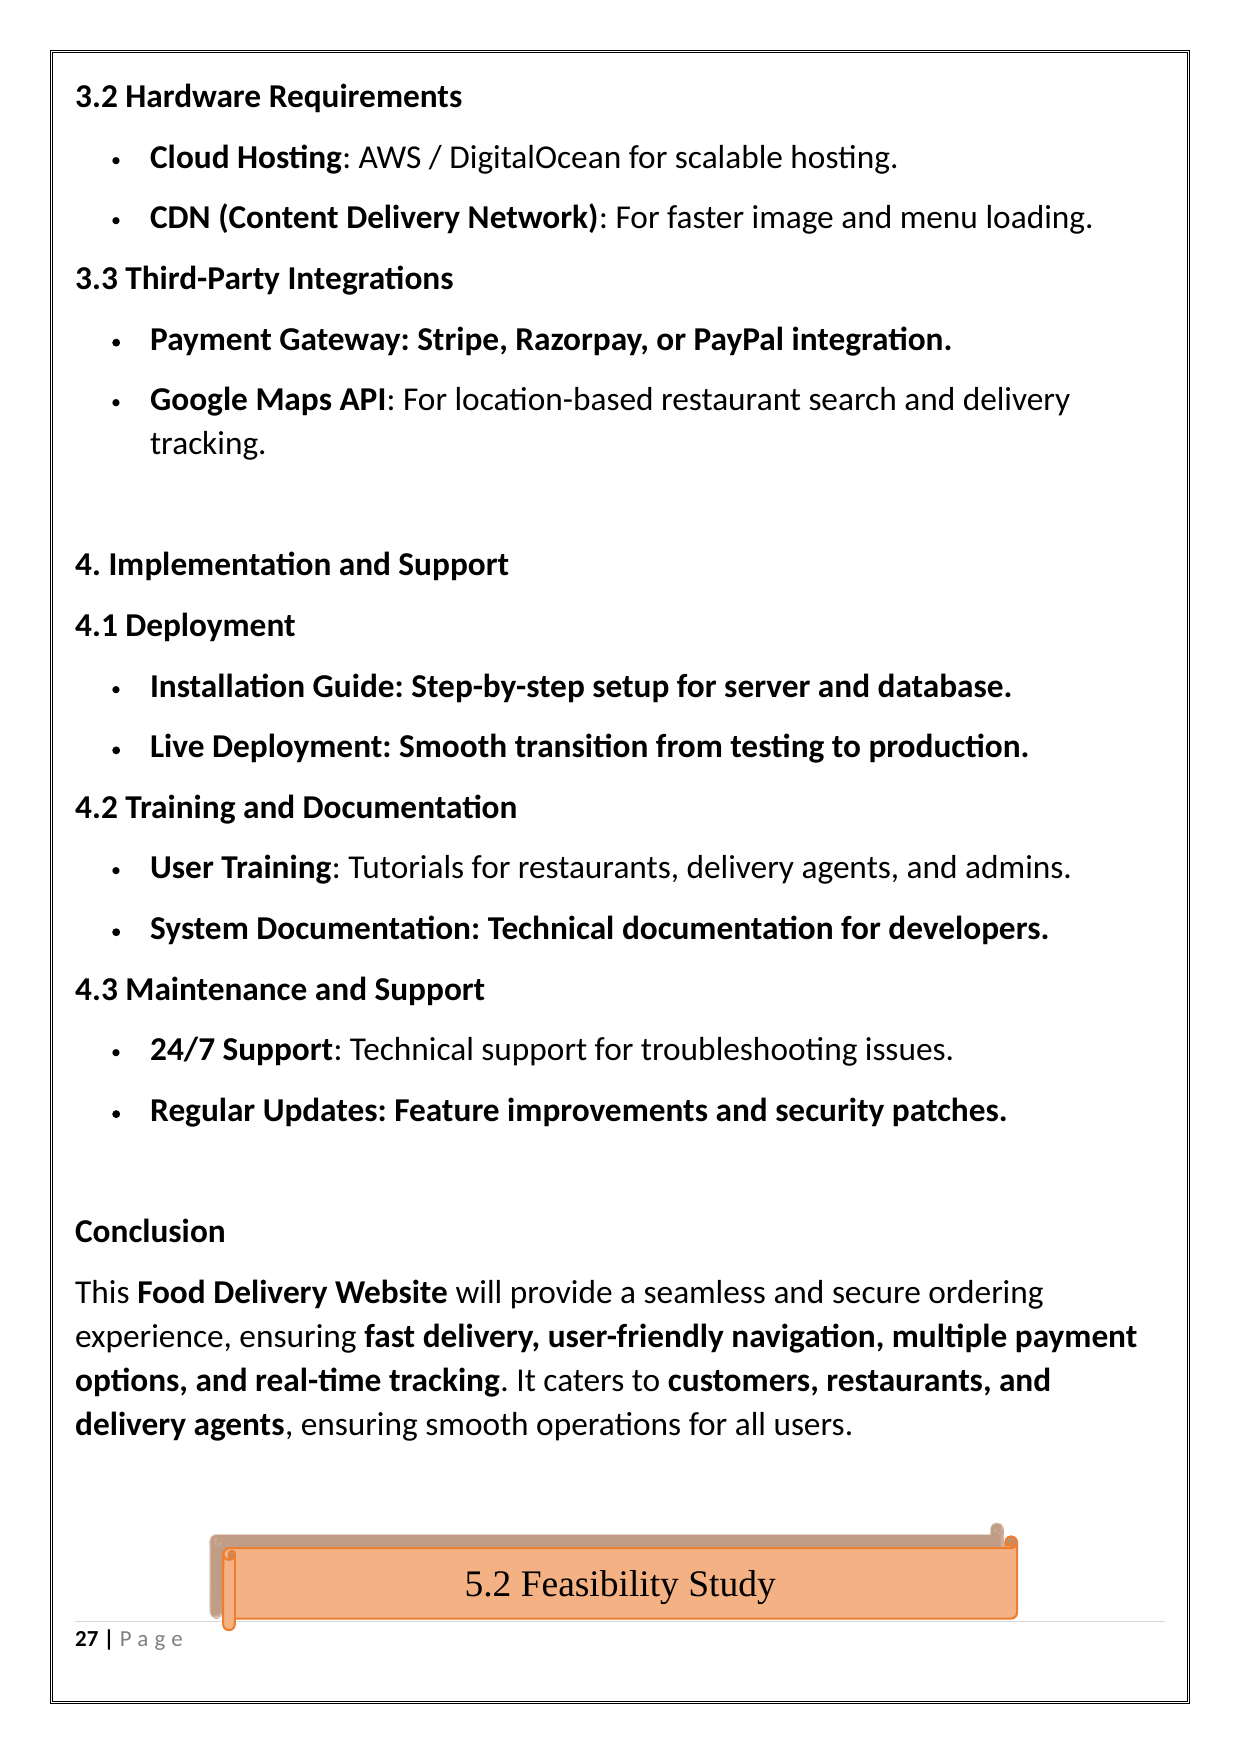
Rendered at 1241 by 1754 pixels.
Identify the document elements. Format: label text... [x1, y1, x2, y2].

list Payment Gateway: Stripe, Razorpay, or PayPal integration. [112, 317, 1165, 358]
text 3.2 Hardware Requirements [75, 75, 1165, 116]
text This Food Delivery Website will provide a seamless and secure ordering experience, ensuring fast delivery, user-friendly navigation, multiple payment options, and real-time tracking. It caters to customers, restaurants, and delivery agents, ensuring smooth operations for all users. [75, 1271, 1165, 1443]
list Installation Guide: Step-by-step setup for server and database. [112, 664, 1165, 705]
text Conclusion [75, 1210, 1165, 1251]
list User Training: Tutorials for restaurants, delivery agents, and admins. [112, 846, 1165, 887]
text 4.3 Maintenance and Support [75, 968, 1165, 1008]
text 3.3 Third-Party Integrations [75, 257, 1165, 298]
list 24/7 Support: Technical support for troubleshooting issues. [112, 1028, 1165, 1069]
list Regular Updates: Feature improvements and security patches. [112, 1089, 1165, 1130]
list Live Deployment: Smooth transition from testing to production. [112, 725, 1165, 766]
list CDN (Content Delivery Network): For faster image and menu loading. [112, 196, 1165, 237]
list Google Maps API: For location-based restaurant search and delivery tracking. [112, 378, 1165, 463]
list Cloud Hosting: AWS / DigitalOcean for scalable hosting. [112, 136, 1165, 176]
list System Documentation: Technical documentation for developers. [112, 907, 1165, 948]
text 4. Implementation and Support [75, 543, 1165, 584]
text 4.1 Deployment [75, 604, 1165, 645]
text 4.2 Training and Documentation [75, 786, 1165, 827]
